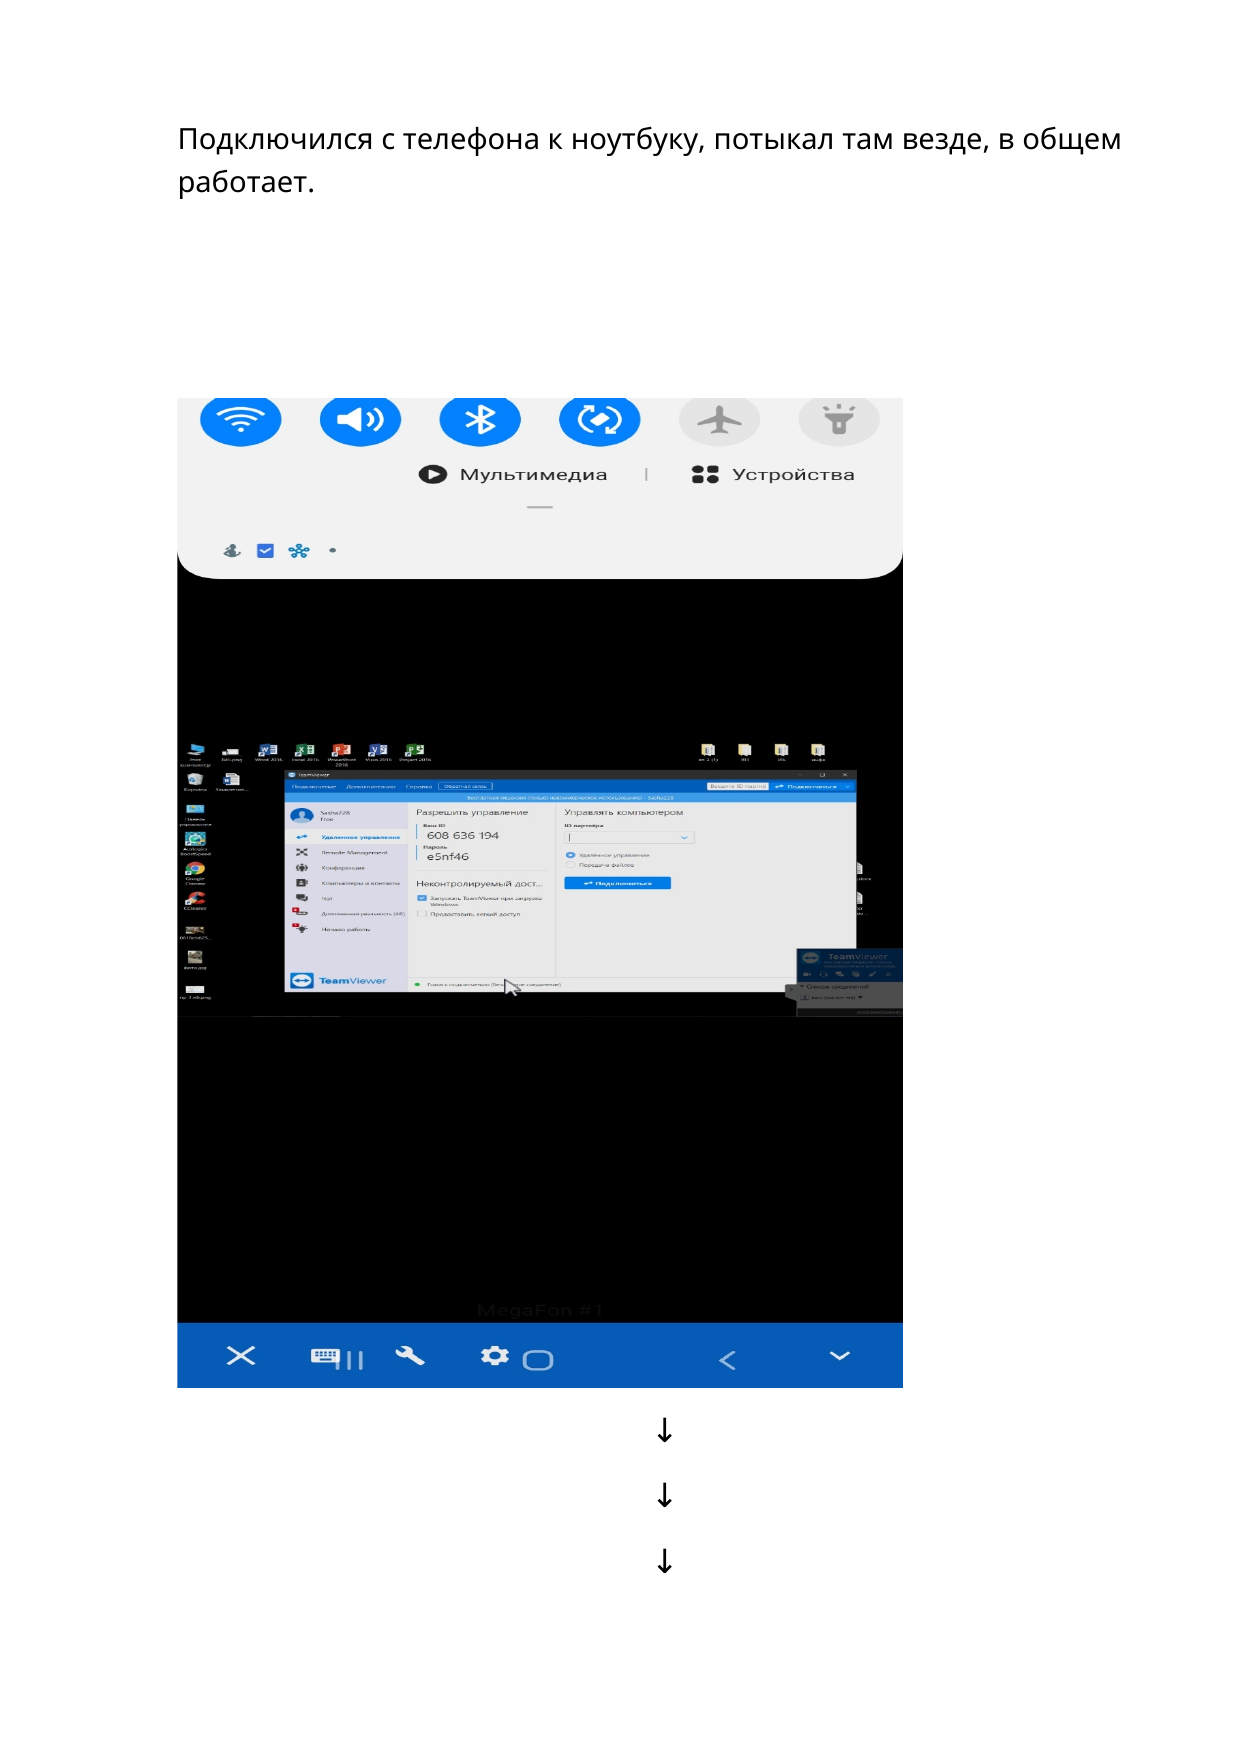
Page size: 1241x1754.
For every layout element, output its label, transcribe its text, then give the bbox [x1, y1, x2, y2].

text ↓ [177, 1406, 1152, 1452]
text ↓ [177, 1538, 1152, 1583]
text ↓ [177, 1472, 1152, 1517]
text Подключился с телефона к ноутбуку, потыкал там везде, в общем работает. [177, 118, 1152, 201]
picture [177, 398, 903, 1388]
